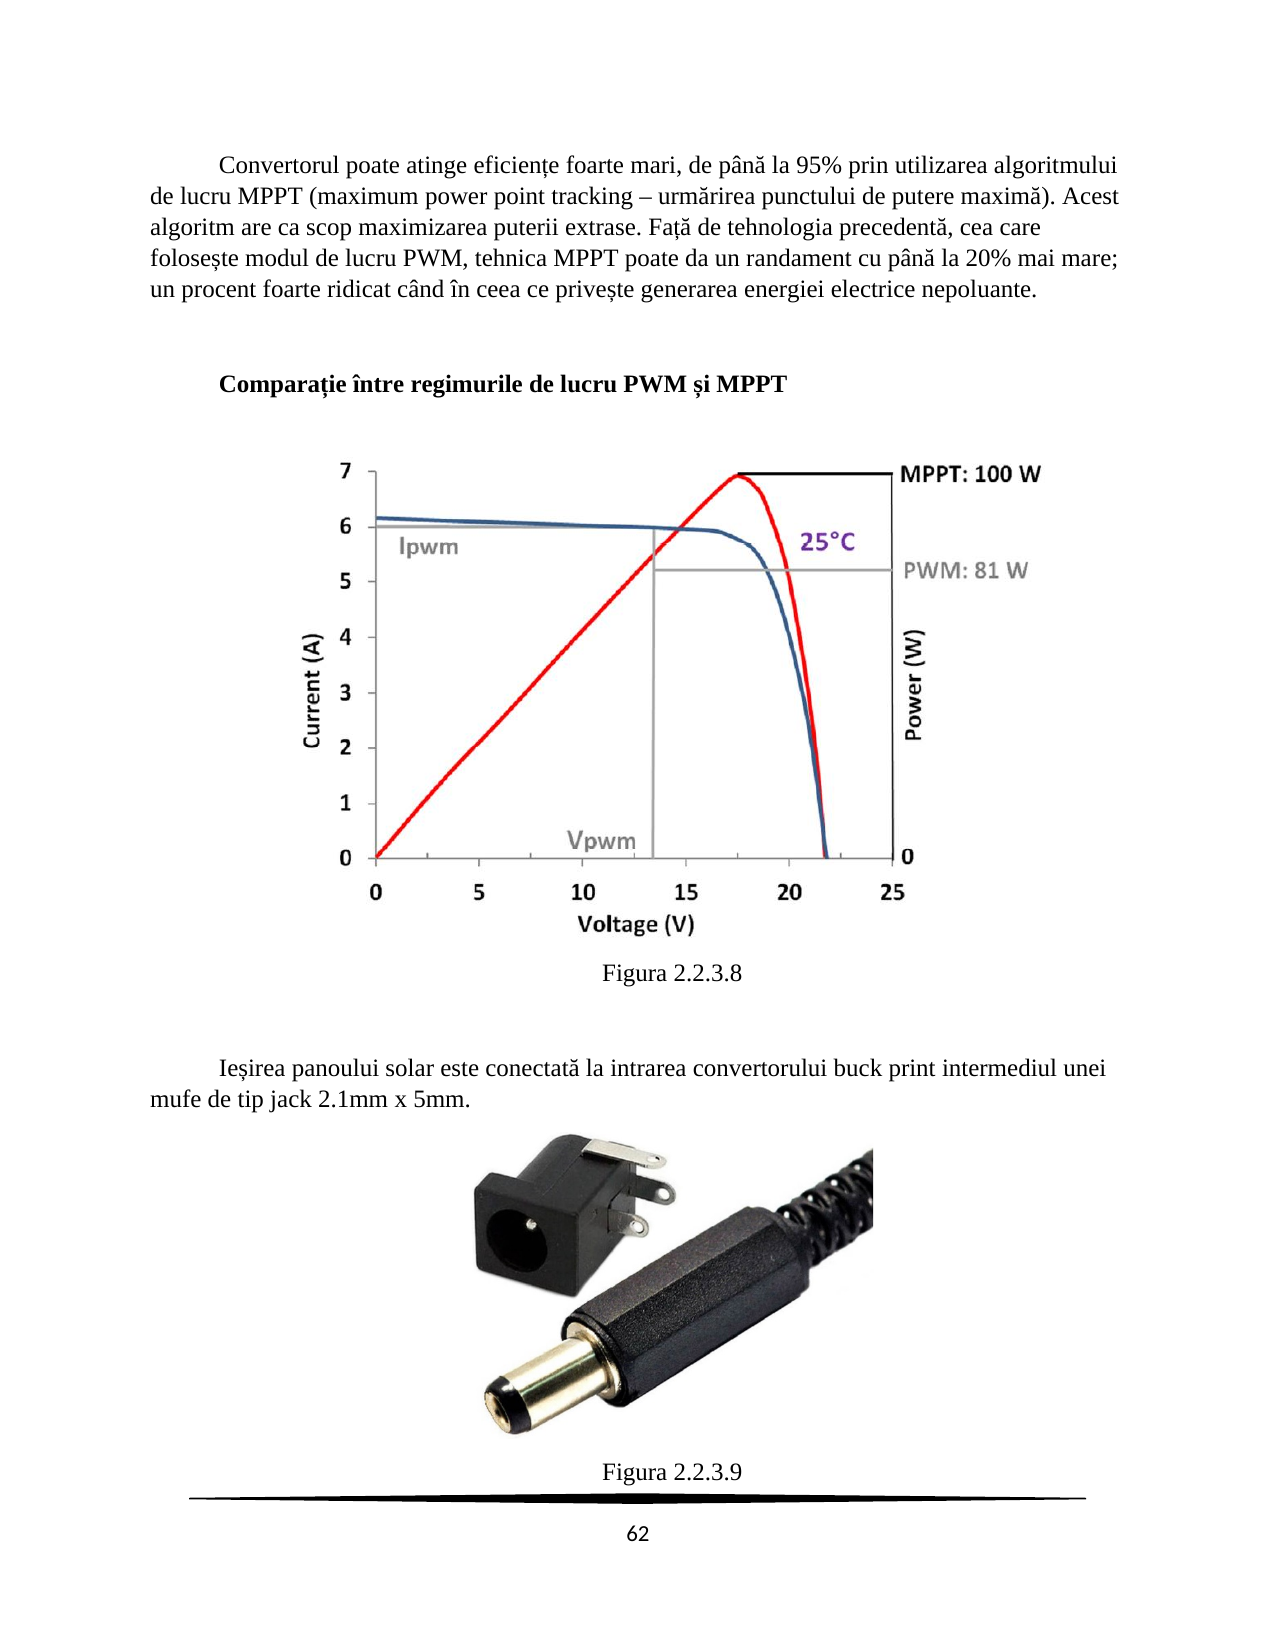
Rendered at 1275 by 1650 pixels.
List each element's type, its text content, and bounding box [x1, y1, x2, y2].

picture [470, 1132, 874, 1439]
text Comparație între regimurile de lucru PWM și MPPT [150, 369, 1125, 398]
text Convertorul poate atinge eficiențe foarte mari, de până la 95% prin utilizarea algoritmului de lucru MPPT (maximum power point tracking – urmărirea punctului de putere maximă). Acest algoritm are ca scop maximizarea puterii extrase. Față de tehnologia precedentă, cea care folosește modul de lucru PWM, tehnica MPPT poate da un randament cu până la 20% mai mare; un procent foarte ridicat când în ceea ce privește generarea energiei electrice nepoluante. [150, 150, 1125, 303]
text Figura 2.2.3.8 [150, 958, 1125, 987]
text Figura 2.2.3.9 [150, 1457, 1125, 1486]
text Ieșirea panoului solar este conectată la intrarea convertorului buck print intermediul unei mufe de tip jack 2.1mm x 5mm. [150, 1053, 1125, 1113]
picture [280, 417, 1064, 939]
